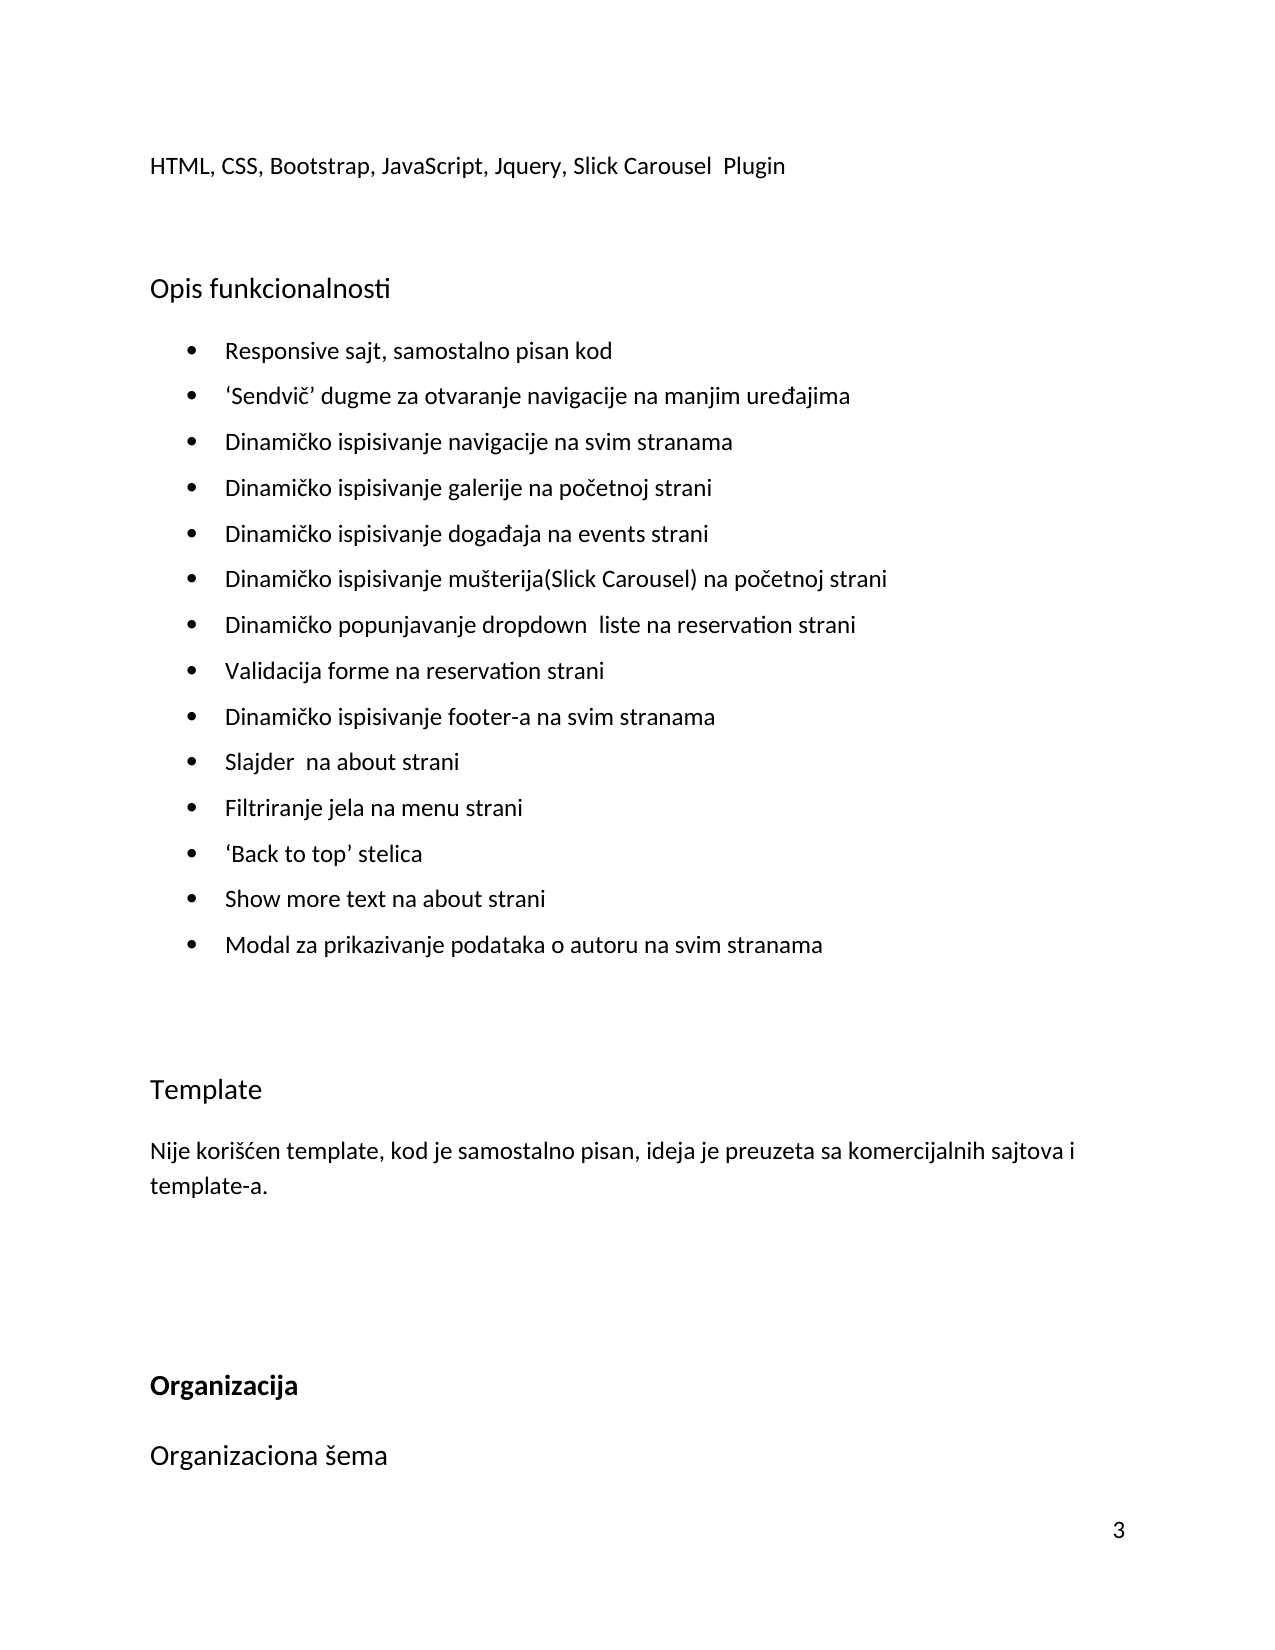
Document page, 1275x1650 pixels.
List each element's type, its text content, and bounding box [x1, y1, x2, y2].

list Dinamičko ispisivanje footer-a na svim stranama [187, 701, 1125, 731]
list Validacija forme na reservation strani [187, 655, 1125, 685]
list Filtriranje jela na menu strani [187, 792, 1125, 823]
list Dinamičko ispisivanje navigacije na svim stranama [187, 426, 1125, 457]
list Show more text na about strani [187, 883, 1125, 914]
subtitle Organizacija [150, 1367, 1125, 1403]
subtitle Opis funkcionalnosti [150, 270, 1125, 306]
list Dinamičko popunjavanje dropdown liste na reservation strani [187, 609, 1125, 640]
list Dinamičko ispisivanje galerije na početnoj strani [187, 472, 1125, 502]
list Responsive sajt, samostalno pisan kod [187, 335, 1125, 365]
list Dinamičko ispisivanje događaja na events strani [187, 518, 1125, 548]
subtitle Organizaciona šema [150, 1437, 1125, 1473]
list Slajder na about strani [187, 746, 1125, 777]
list ‘Sendvič’ dugme za otvaranje navigacije na manjim uređajima [187, 381, 1125, 411]
text HTML, CSS, Bootstrap, JavaScript, Jquery, Slick Carousel Plugin [150, 150, 1125, 181]
list Dinamičko ispisivanje mušterija(Slick Carousel) na početnoj strani [187, 563, 1125, 594]
list Modal za prikazivanje podataka o autoru na svim stranama [187, 929, 1125, 960]
text Nije korišćen template, kod je samostalno pisan, ideja je preuzeta sa komercijalnih sajtova i template-a. [150, 1136, 1125, 1201]
subtitle Template [150, 1071, 1125, 1106]
list ‘Back to top’ stelica [187, 838, 1125, 868]
